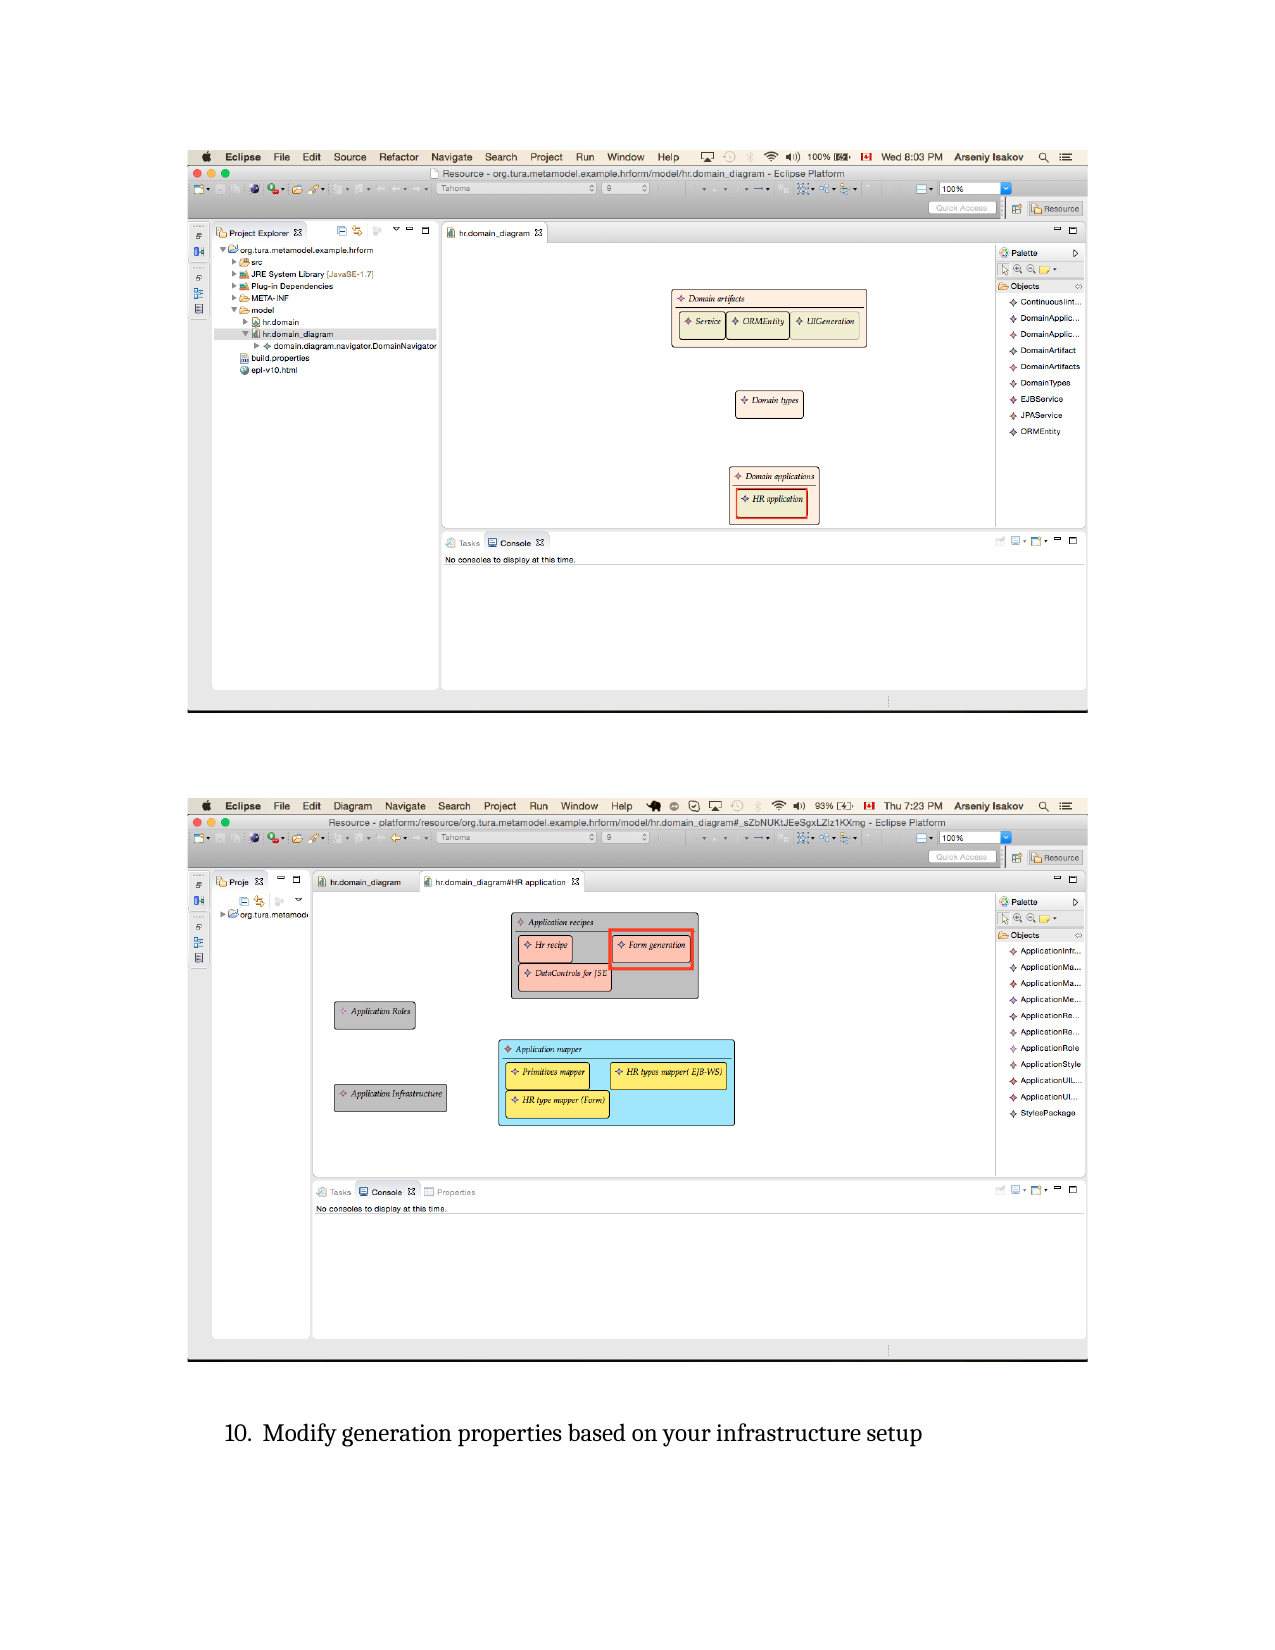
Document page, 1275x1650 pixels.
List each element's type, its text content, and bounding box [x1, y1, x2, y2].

list Modify generation properties based on your infrastructure setup [225, 1419, 1087, 1447]
picture [187, 798, 1088, 1362]
picture [187, 150, 1088, 713]
